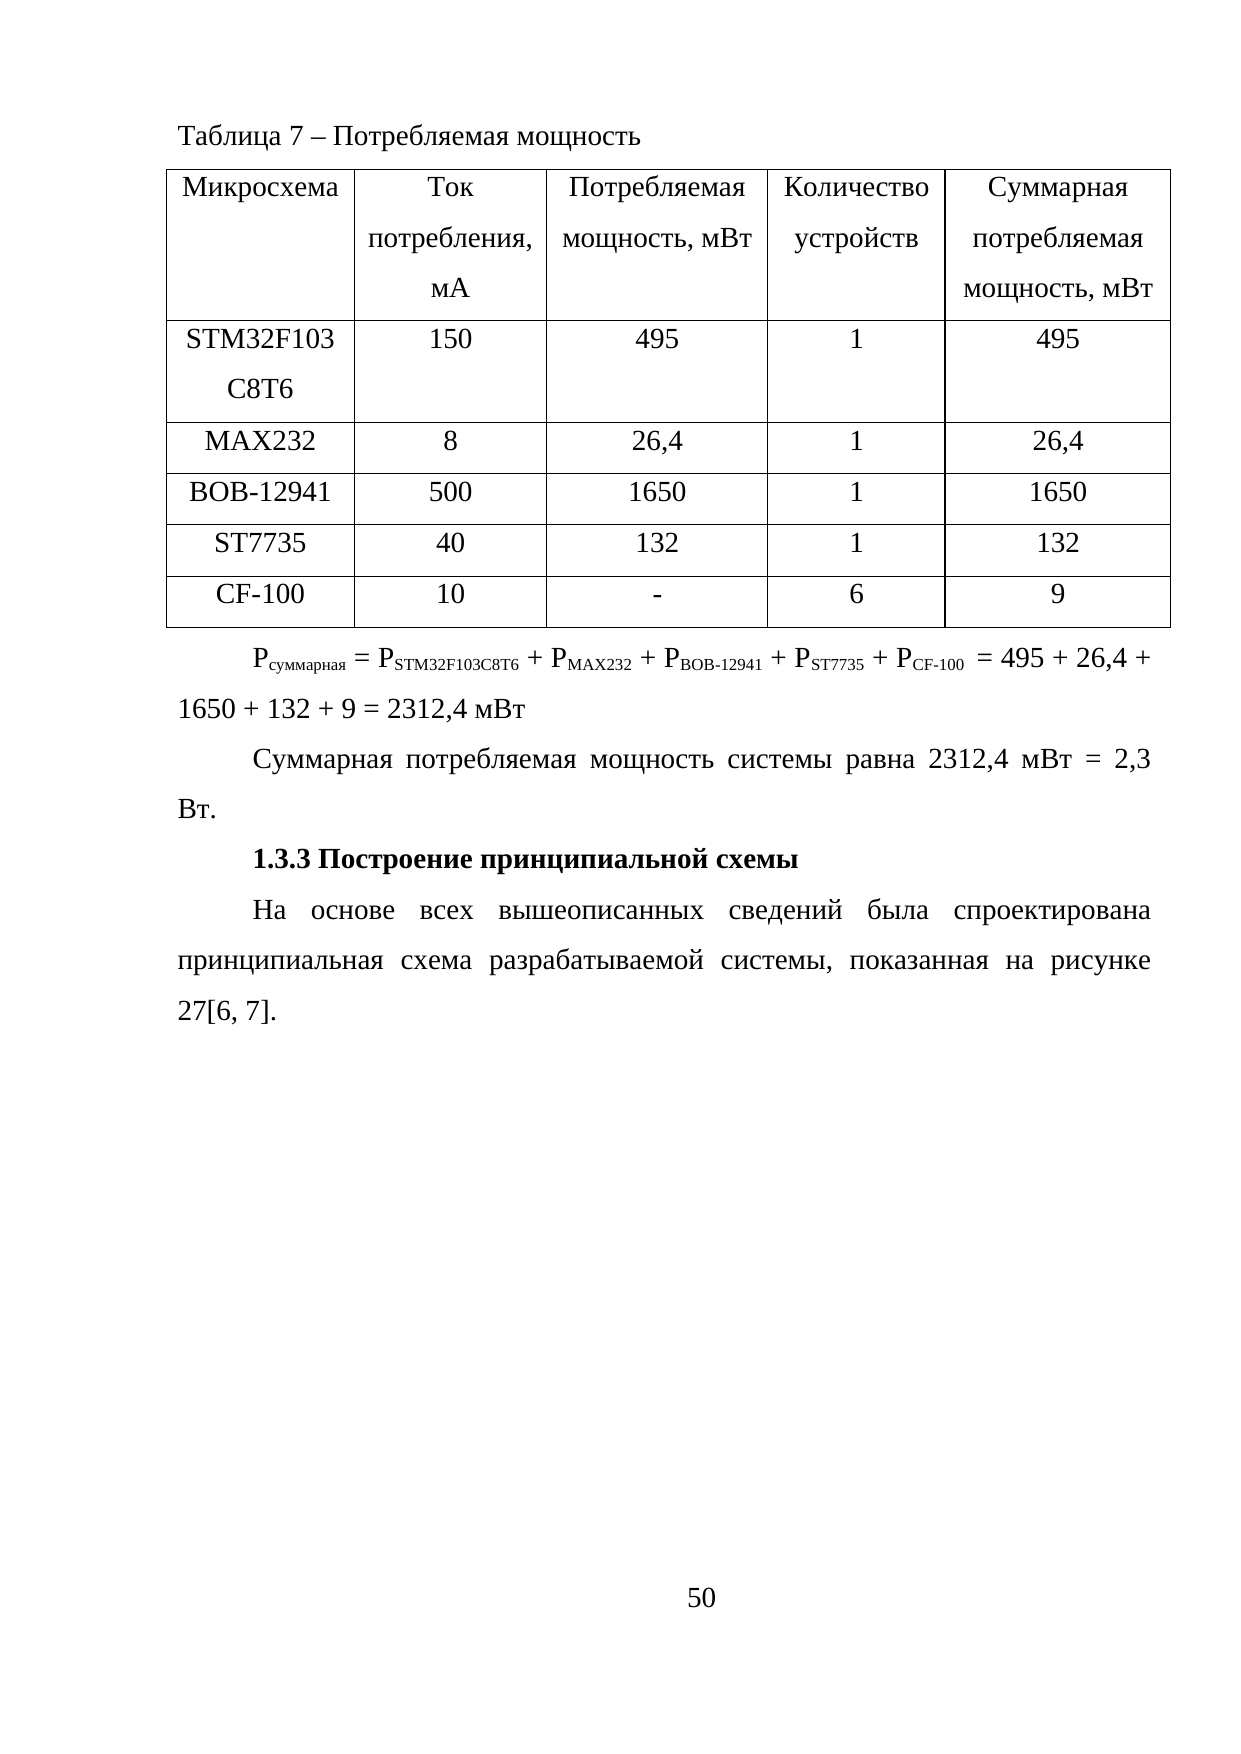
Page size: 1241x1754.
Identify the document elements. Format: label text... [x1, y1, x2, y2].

text 1.3.3 Построение принципиальной схемы [177, 842, 1152, 875]
table_cell 9 [946, 577, 1170, 627]
table_cell 1 [768, 474, 944, 524]
table_cell 1650 [547, 474, 767, 524]
table_cell 150 [355, 321, 546, 422]
table_cell 495 [946, 321, 1170, 422]
text Суммарная потребляемая мощность системы равна 2312,4 мВт = 2,3 Вт. [177, 741, 1152, 825]
text Таблица 7 – Потребляемая мощность [177, 118, 1152, 152]
table_header Микросхема [167, 170, 354, 320]
table_cell 1650 [946, 474, 1170, 524]
table_cell 6 [768, 577, 944, 627]
table_cell 1 [768, 423, 944, 473]
table_cell MAX232 [167, 423, 354, 473]
table_cell 26,4 [547, 423, 767, 473]
table_cell 132 [946, 525, 1170, 576]
table_header Потребляемая мощность, мВт [547, 170, 767, 320]
table_cell ST7735 [167, 525, 354, 576]
table_header Ток потребления, мА [355, 170, 546, 320]
text Pсуммарная = РSTM32F103C8T6 + РMAX232 + РBOB-12941 + РST7735 + РCF-100 = 495 + 26,4 + 1650 + 132 + 9 = 2312,4 мВт [177, 640, 1152, 724]
table_cell 40 [355, 525, 546, 576]
table_cell 1 [768, 525, 944, 576]
table_cell BOB-12941 [167, 474, 354, 524]
table_cell 10 [355, 577, 546, 627]
table_header Суммарная потребляемая мощность, мВт [946, 170, 1170, 320]
text На основе всех вышеописанных сведений была спроектирована принципиальная схема разрабатываемой системы, показанная на рисунке 27[6, 7]. [177, 892, 1152, 1026]
table_header Количество устройств [768, 170, 944, 320]
table_cell CF-100 [167, 577, 354, 627]
table_cell 500 [355, 474, 546, 524]
table_cell 1 [768, 321, 944, 422]
table_cell 495 [547, 321, 767, 422]
table_cell - [547, 577, 767, 627]
table_cell 26,4 [946, 423, 1170, 473]
table_cell STM32F103C8T6 [167, 321, 354, 422]
table_cell 132 [547, 525, 767, 576]
table_cell 8 [355, 423, 546, 473]
